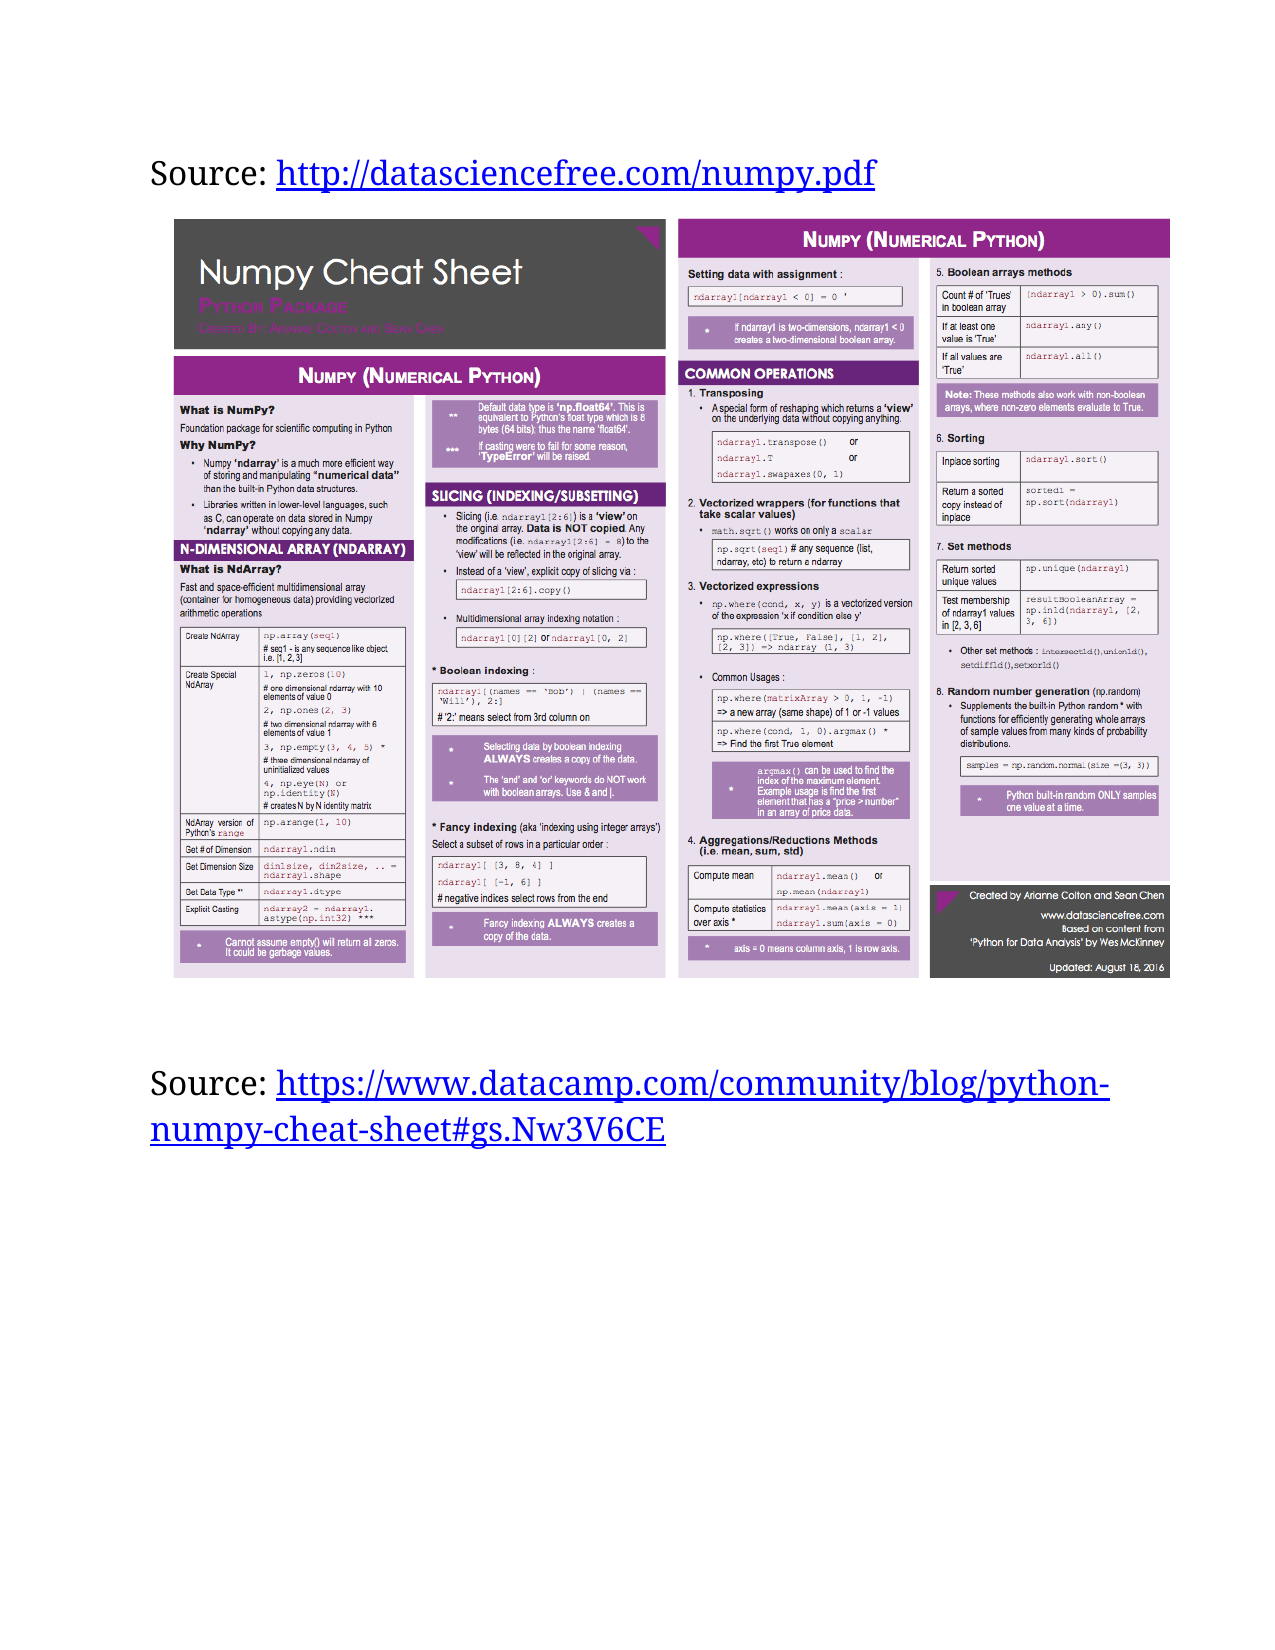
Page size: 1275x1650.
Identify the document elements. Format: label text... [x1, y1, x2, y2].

text Source: https://www.datacamp.com/community/blog/python-numpy-cheat-sheet#gs.Nw3V6CE [150, 1060, 1125, 1151]
text Source: http://datasciencefree.com/numpy.pdf [150, 150, 1125, 195]
picture [150, 195, 1193, 1001]
